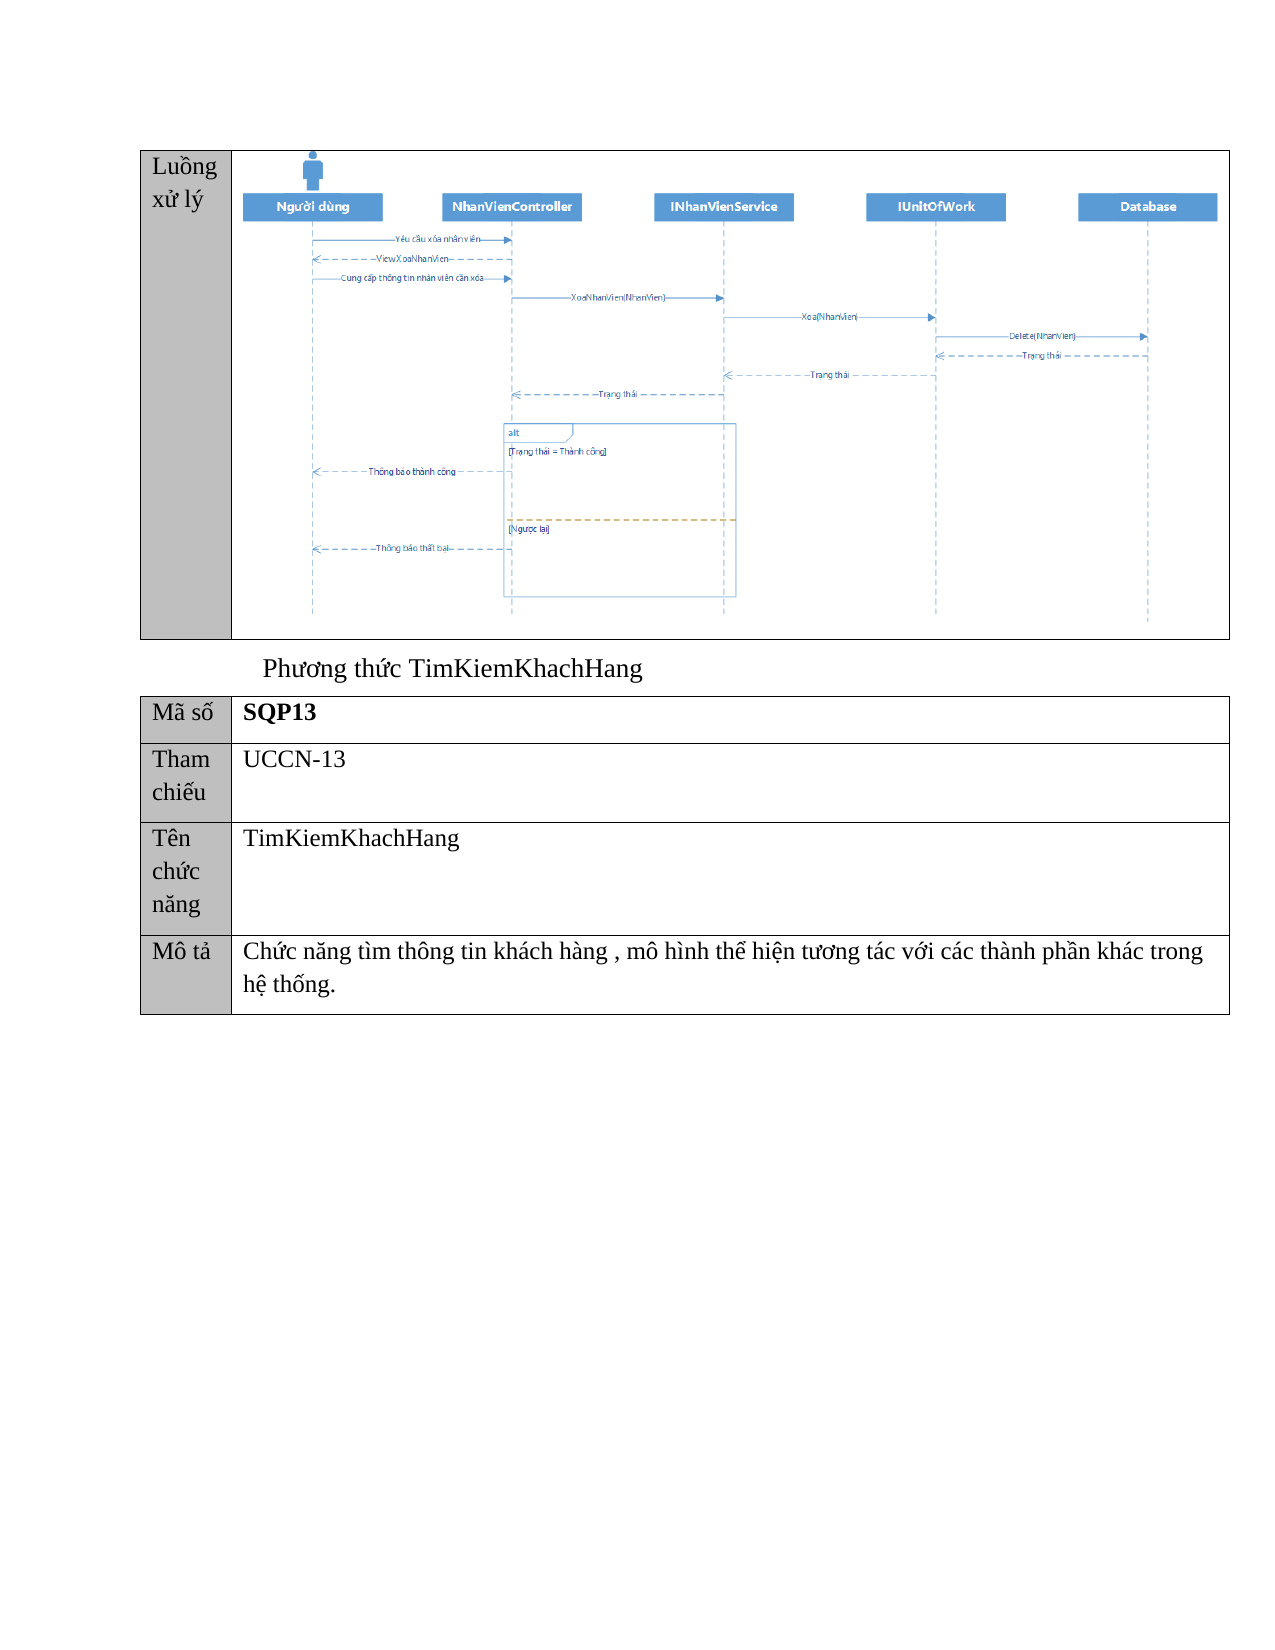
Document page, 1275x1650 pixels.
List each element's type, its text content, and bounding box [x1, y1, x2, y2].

table_header SQP13 [232, 697, 1229, 743]
table_cell Tham chiếu [141, 744, 231, 822]
table_cell UCCN-13 [232, 744, 1229, 822]
table_cell Luồng xử lý [141, 151, 231, 639]
table_cell TimKiemKhachHang [232, 823, 1229, 935]
table_header Mã số [141, 697, 231, 743]
table_cell [232, 151, 1229, 639]
table_cell Chức năng tìm thông tin khách hàng , mô hình thể hiện tương tác với các thành phần khác trong hệ thống. [232, 936, 1229, 1014]
table_cell Tên chức năng [141, 823, 231, 935]
table_cell Mô tả [141, 936, 231, 1014]
picture [242, 151, 1218, 622]
list Phương thức TimKiemKhachHang [262, 652, 1125, 683]
